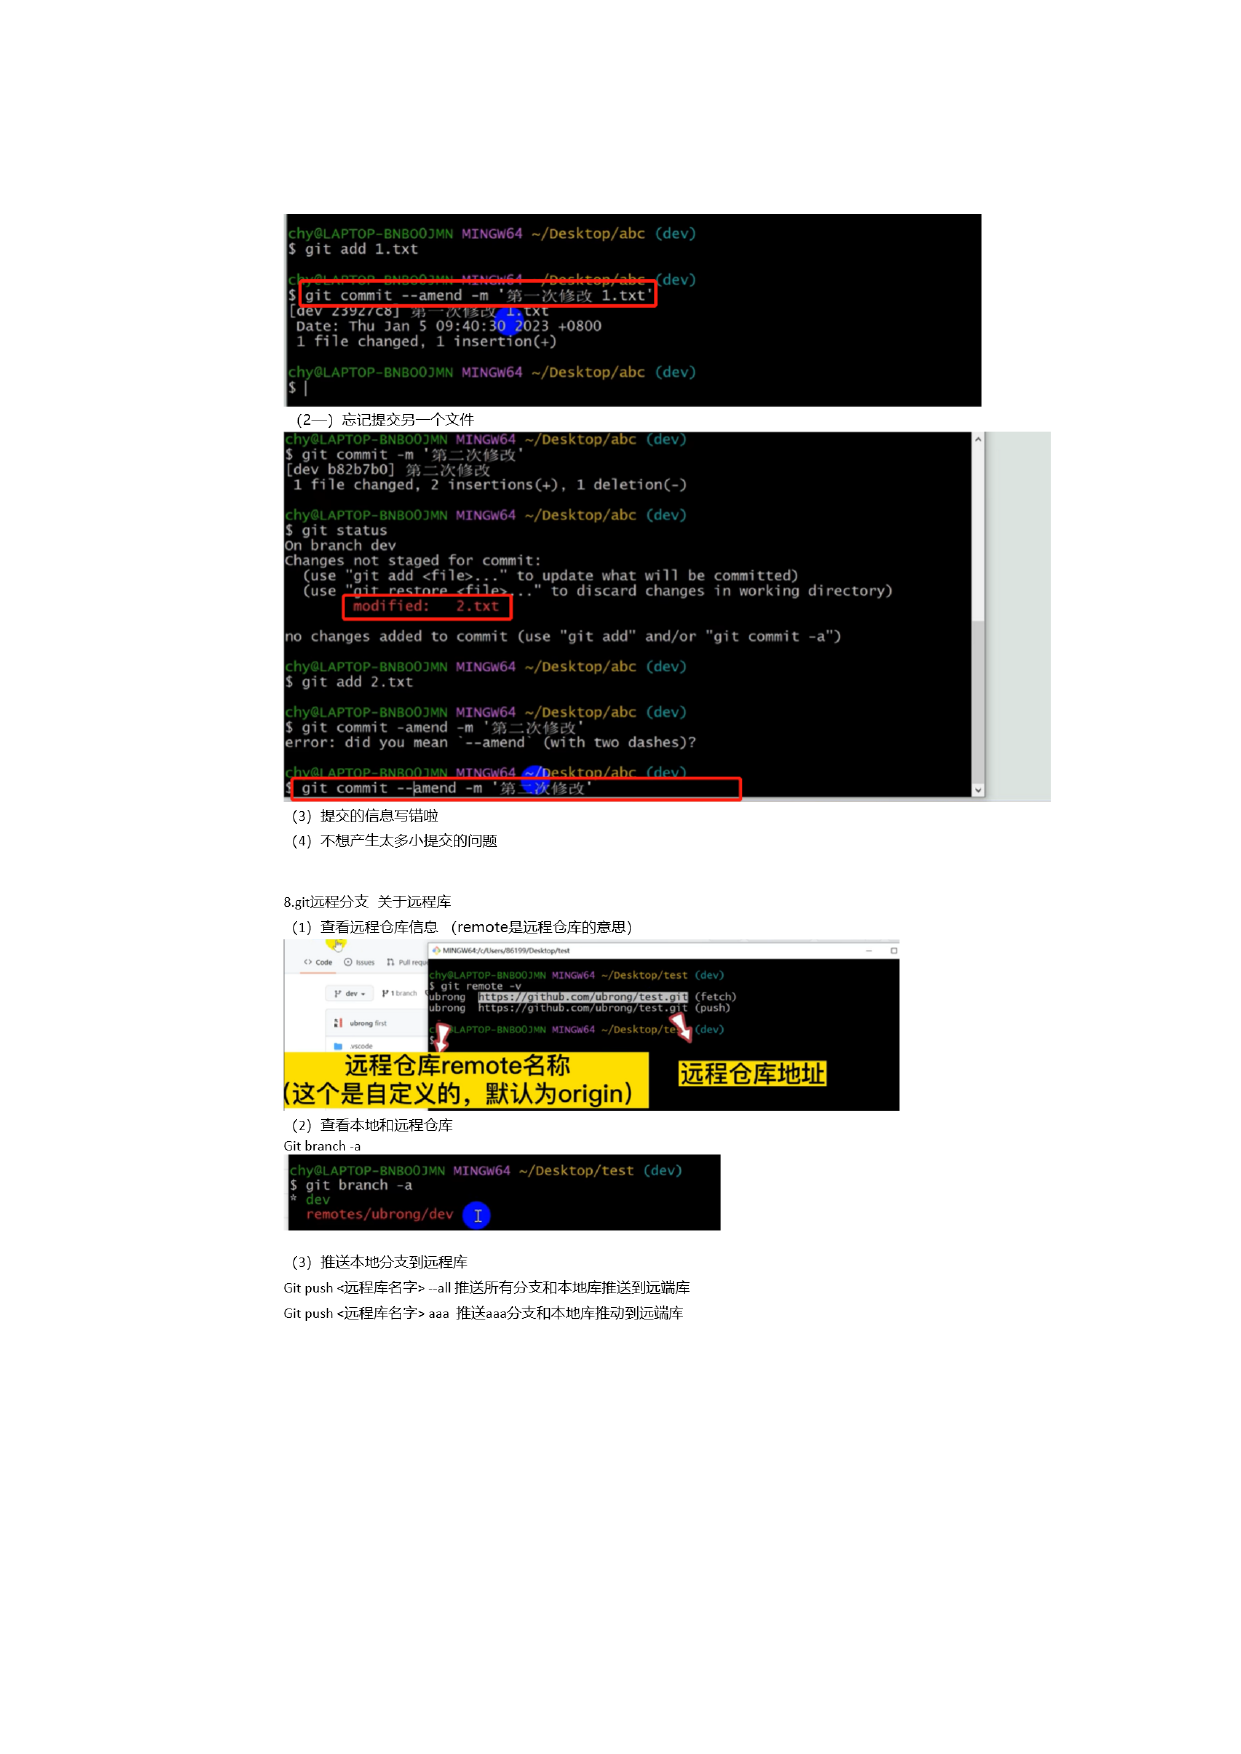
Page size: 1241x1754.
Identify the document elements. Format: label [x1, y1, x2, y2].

picture [187, 162, 1053, 1386]
